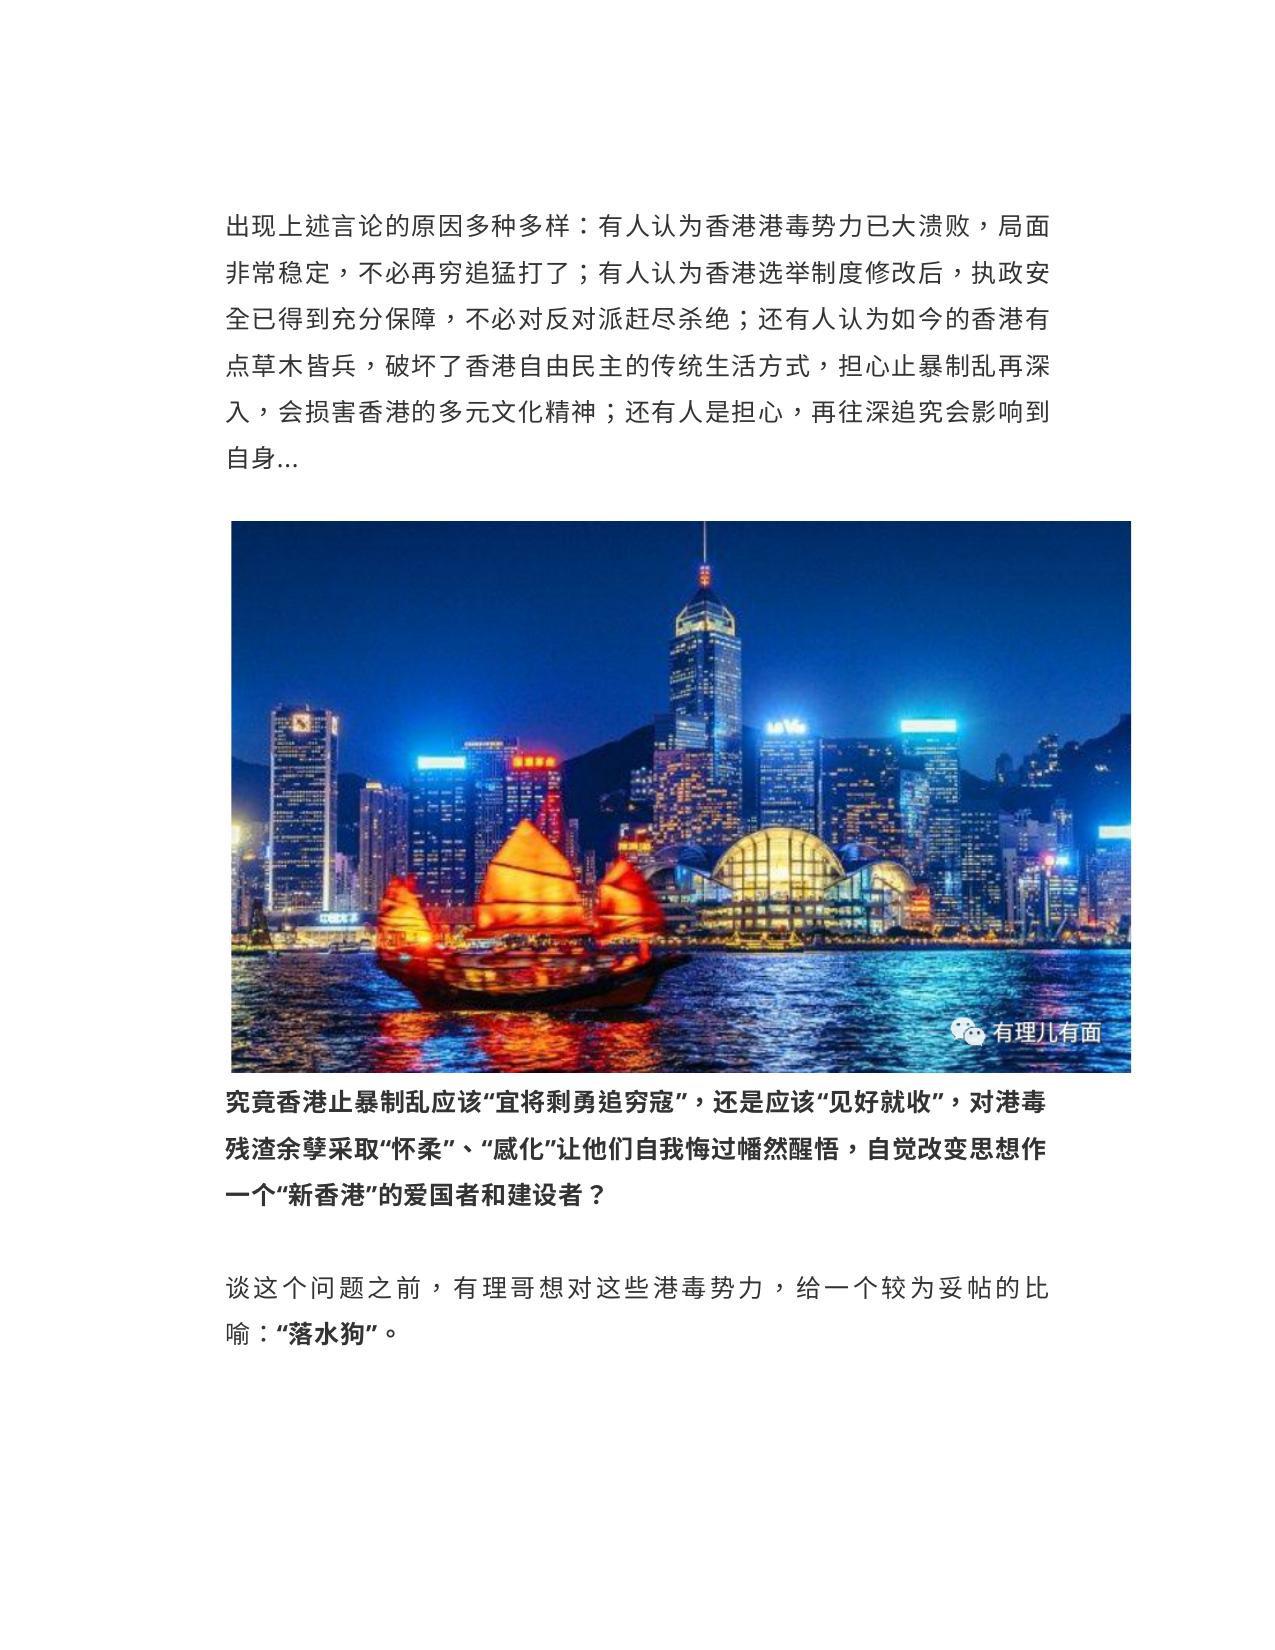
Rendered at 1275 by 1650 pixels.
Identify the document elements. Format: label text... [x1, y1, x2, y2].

picture [231, 521, 1132, 1073]
text 究竟香港止暴制乱应该“宜将剩勇追穷寇”，还是应该“见好就收”，对港毒残渣余孽采取“怀柔”、“感化”让他们自我悔过幡然醒悟，自觉改变思想作一个“新香港”的爱国者和建设者？ [225, 1072, 1050, 1212]
text 出现上述言论的原因多种多样：有人认为香港港毒势力已大溃败，局面非常稳定，不必再穷追猛打了；有人认为香港选举制度修改后，执政安全已得到充分保障，不必对反对派赶尽杀绝；还有人认为如今的香港有点草木皆兵，破坏了香港自由民主的传统生活方式，担心止暴制乱再深入，会损害香港的多元文化精神；还有人是担心，再往深追究会影响到自身... [225, 196, 1050, 475]
text 谈这个问题之前，有理哥想对这些港毒势力，给一个较为妥帖的比喻：“落水狗”。 [225, 1258, 1050, 1351]
